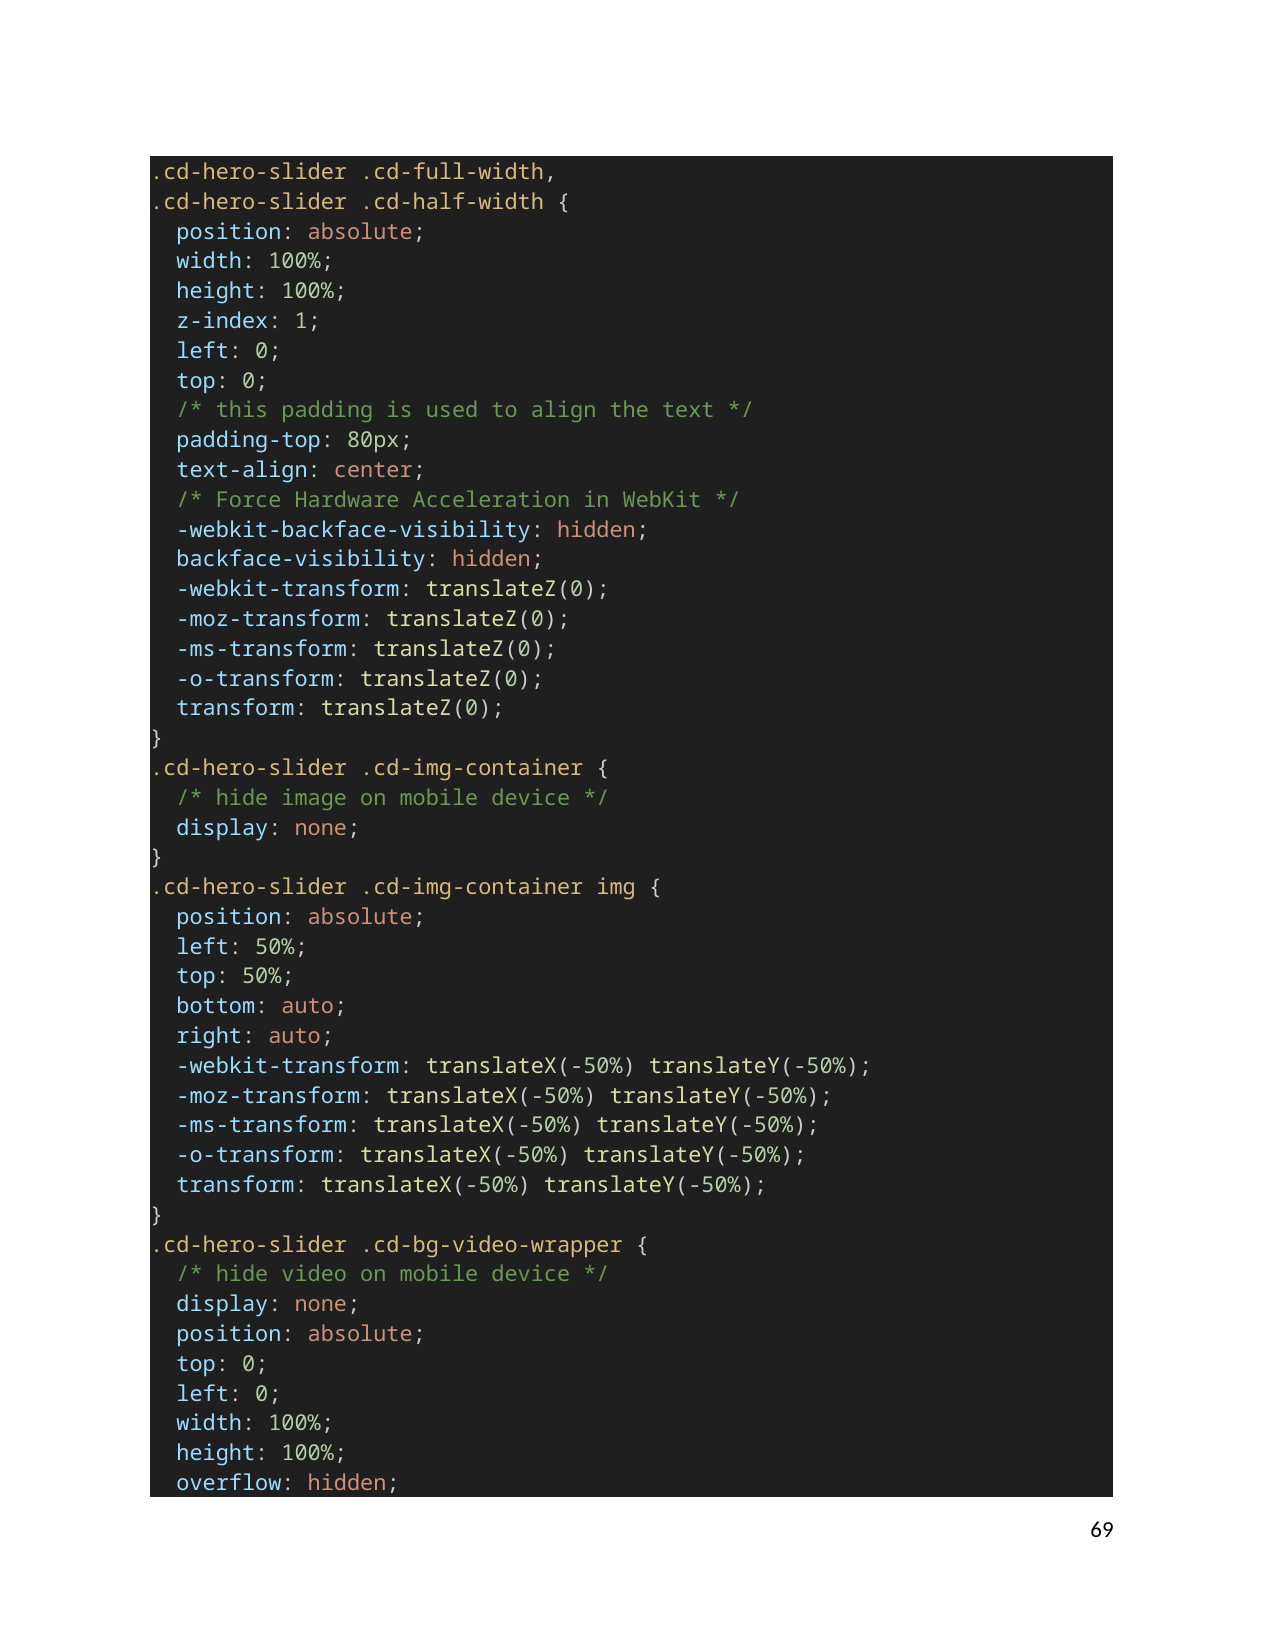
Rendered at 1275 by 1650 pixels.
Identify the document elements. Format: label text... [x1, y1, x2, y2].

text display: none; [150, 811, 1113, 841]
text top: 0; [150, 364, 1113, 394]
text -ms-transform: translateX(-50%) translateY(-50%); [150, 1109, 1113, 1139]
text padding-top: 80px; [150, 424, 1113, 454]
text -webkit-transform: translateX(-50%) translateY(-50%); [150, 1050, 1113, 1079]
text } [150, 841, 1113, 871]
text height: 100%; [150, 1437, 1113, 1467]
text left: 0; [150, 1377, 1113, 1407]
text /* hide video on mobile device */ [150, 1258, 1113, 1288]
text width: 100%; [150, 1407, 1113, 1437]
text .cd-hero-slider .cd-full-width, [150, 156, 1113, 186]
text right: auto; [150, 1020, 1113, 1050]
text left: 50%; [150, 931, 1113, 960]
text width: 100%; [150, 245, 1113, 275]
text -webkit-transform: translateZ(0); [150, 573, 1113, 603]
text position: absolute; [150, 1318, 1113, 1348]
text overflow: hidden; [150, 1467, 1113, 1497]
text height: 100%; [150, 275, 1113, 305]
text } [150, 1199, 1113, 1228]
text top: 0; [150, 1348, 1113, 1377]
text -moz-transform: translateZ(0); [150, 603, 1113, 633]
text -ms-transform: translateZ(0); [150, 633, 1113, 662]
text } [150, 722, 1113, 752]
text /* Force Hardware Acceleration in WebKit */ [150, 484, 1113, 513]
text .cd-hero-slider .cd-half-width { [150, 186, 1113, 216]
text bottom: auto; [150, 990, 1113, 1020]
text transform: translateX(-50%) translateY(-50%); [150, 1169, 1113, 1199]
text transform: translateZ(0); [150, 692, 1113, 722]
text .cd-hero-slider .cd-bg-video-wrapper { [150, 1228, 1113, 1258]
text backface-visibility: hidden; [150, 543, 1113, 573]
text -moz-transform: translateX(-50%) translateY(-50%); [150, 1079, 1113, 1109]
text .cd-hero-slider .cd-img-container { [150, 752, 1113, 782]
text top: 50%; [150, 960, 1113, 990]
text position: absolute; [150, 901, 1113, 931]
text -webkit-backface-visibility: hidden; [150, 513, 1113, 543]
text display: none; [150, 1288, 1113, 1318]
text left: 0; [150, 335, 1113, 364]
text -o-transform: translateX(-50%) translateY(-50%); [150, 1139, 1113, 1169]
text /* hide image on mobile device */ [150, 782, 1113, 811]
text -o-transform: translateZ(0); [150, 662, 1113, 692]
text /* this padding is used to align the text */ [150, 394, 1113, 424]
text position: absolute; [150, 216, 1113, 245]
text text-align: center; [150, 454, 1113, 484]
text z-index: 1; [150, 305, 1113, 335]
text .cd-hero-slider .cd-img-container img { [150, 871, 1113, 901]
